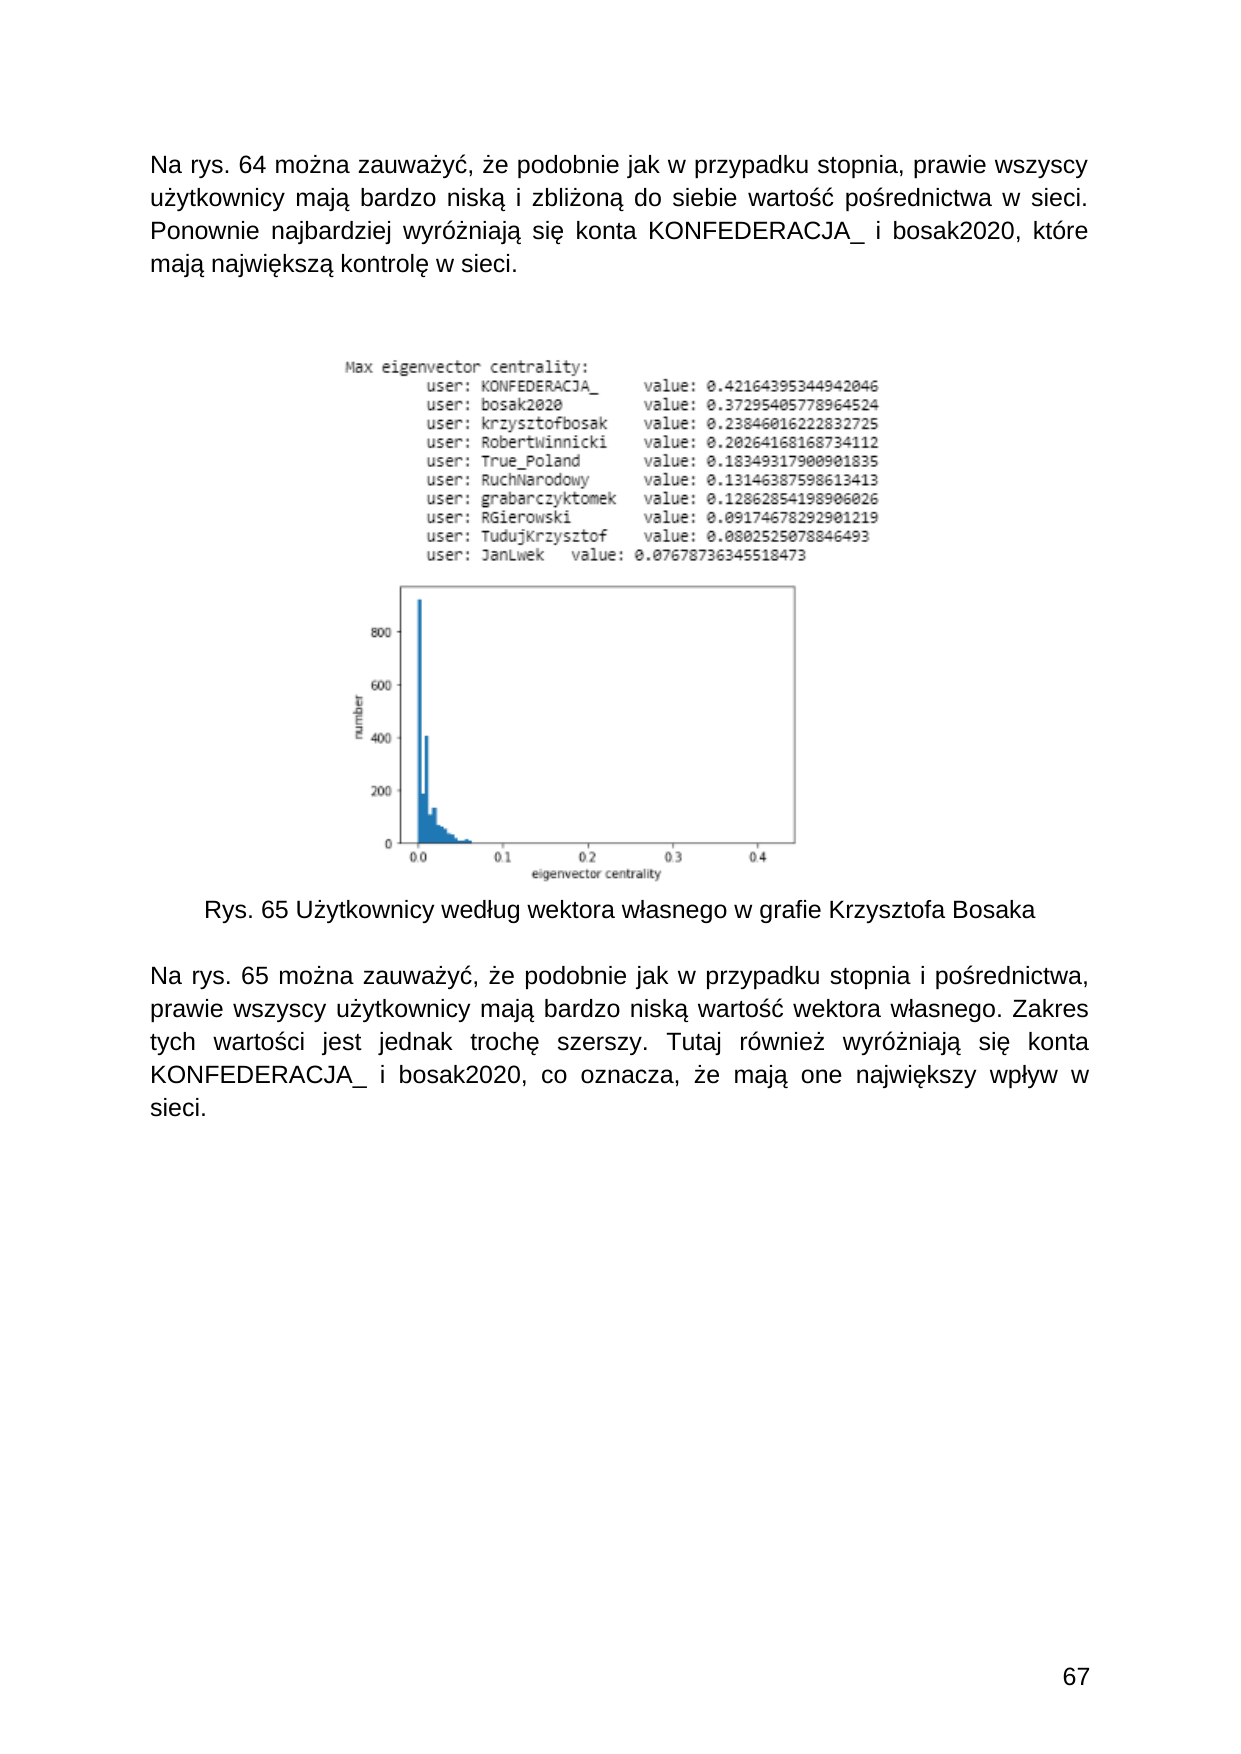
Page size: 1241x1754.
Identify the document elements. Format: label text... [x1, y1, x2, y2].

text Na rys. 64 można zauważyć, że podobnie jak w przypadku stopnia, prawie wszyscy użytkownicy mają bardzo niską i zbliżoną do siebie wartość pośrednictwa w sieci. Ponownie najbardziej wyróżniają się konta KONFEDERACJA_ i bosak2020, które mają największą kontrolę w sieci. [150, 150, 1090, 278]
text Na rys. 65 można zauważyć, że podobnie jak w przypadku stopnia i pośrednictwa, prawie wszyscy użytkownicy mają bardzo niską wartość wektora własnego. Zakres tych wartości jest jednak trochę szerszy. Tutaj również wyróżniają się konta KONFEDERACJA_ i bosak2020, co oznacza, że mają one największy wpływ w sieci. [150, 961, 1090, 1121]
picture [339, 348, 901, 891]
text Rys. 65 Użytkownicy według wektora własnego w grafie Krzysztofa Bosaka [150, 894, 1090, 923]
